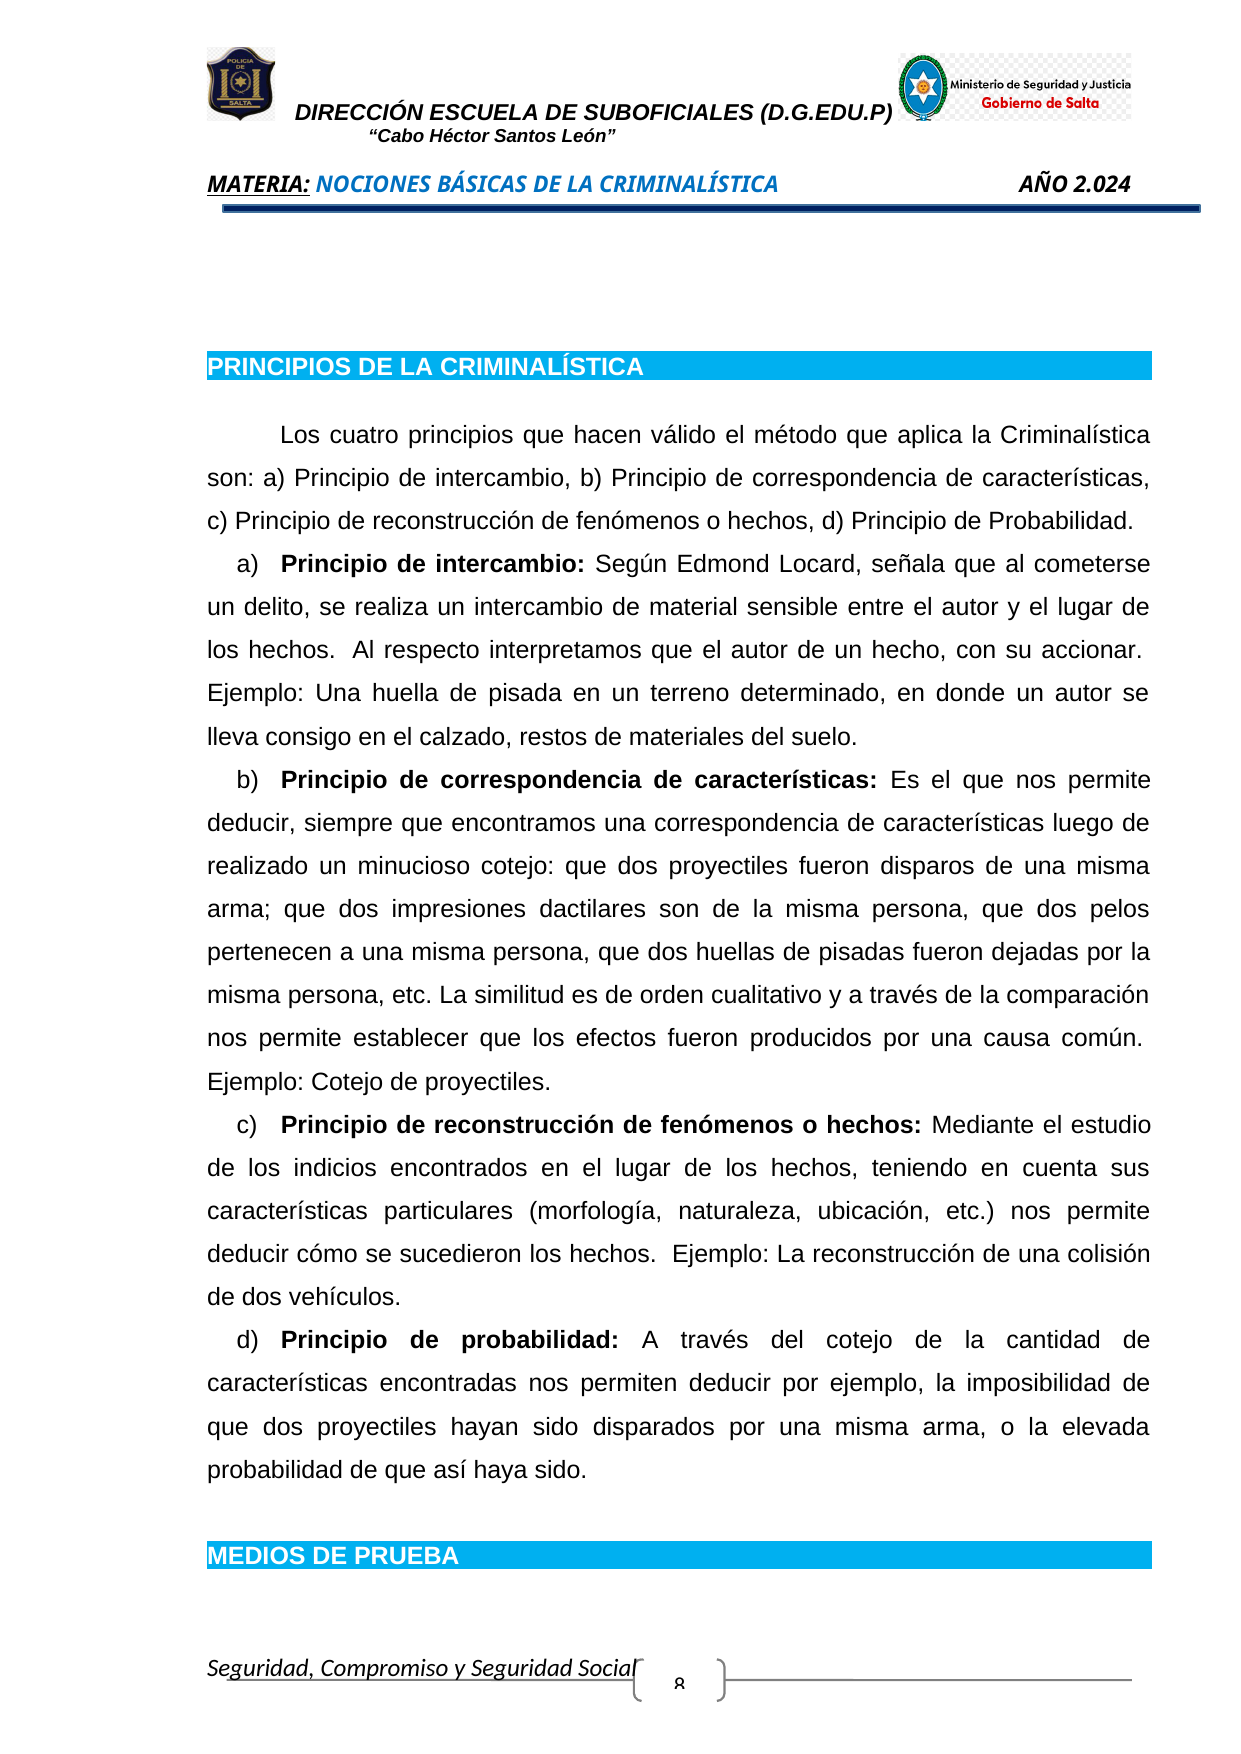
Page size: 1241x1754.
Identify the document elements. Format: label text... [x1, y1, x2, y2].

picture [898, 53, 1132, 121]
text Los cuatro principios que hacen válido el método que aplica la Criminalística son: a) Principio de intercambio, b) Principio de correspondencia de características, c) Principio de reconstrucción de fenómenos o hechos, d) Principio de Probabilidad. [207, 419, 1152, 534]
list Principio de reconstrucción de fenómenos o hechos: Mediante el estudio de los indicios encontrados en el lugar de los hechos, teniendo en cuenta sus características particulares (morfología, naturaleza, ubicación, etc.) nos permite deducir cómo se sucedieron los hechos. Ejemplo: La reconstrucción de una colisión de dos vehículos. [207, 1109, 1152, 1311]
picture [206, 47, 276, 121]
text PRINCIPIOS DE LA CRIMINALÍSTICA [207, 351, 1152, 380]
list Principio de probabilidad: A través del cotejo de la cantidad de características encontradas nos permiten deducir por ejemplo, la imposibilidad de que dos proyectiles hayan sido disparados por una misma arma, o la elevada probabilidad de que así haya sido. [207, 1325, 1152, 1483]
list Principio de correspondencia de características: Es el que nos permite deducir, siempre que encontramos una correspondencia de características luego de realizado un minucioso cotejo: que dos proyectiles fueron disparos de una misma arma; que dos impresiones dactilares son de la misma persona, que dos pelos pertenecen a una misma persona, que dos huellas de pisadas fueron dejadas por la misma persona, etc. La similitud es de orden cualitativo y a través de la comparación nos permite establecer que los efectos fueron producidos por una causa común. Ejemplo: Cotejo de proyectiles. [207, 764, 1152, 1095]
list Principio de intercambio: Según Edmond Locard, señala que al cometerse un delito, se realiza un intercambio de material sensible entre el autor y el lugar de los hechos. Al respecto interpretamos que el autor de un hecho, con su accionar. Ejemplo: Una huella de pisada en un terreno determinado, en donde un autor se lleva consigo en el calzado, restos de materiales del suelo. [207, 549, 1152, 750]
text MEDIOS DE PRUEBA [207, 1541, 1152, 1569]
